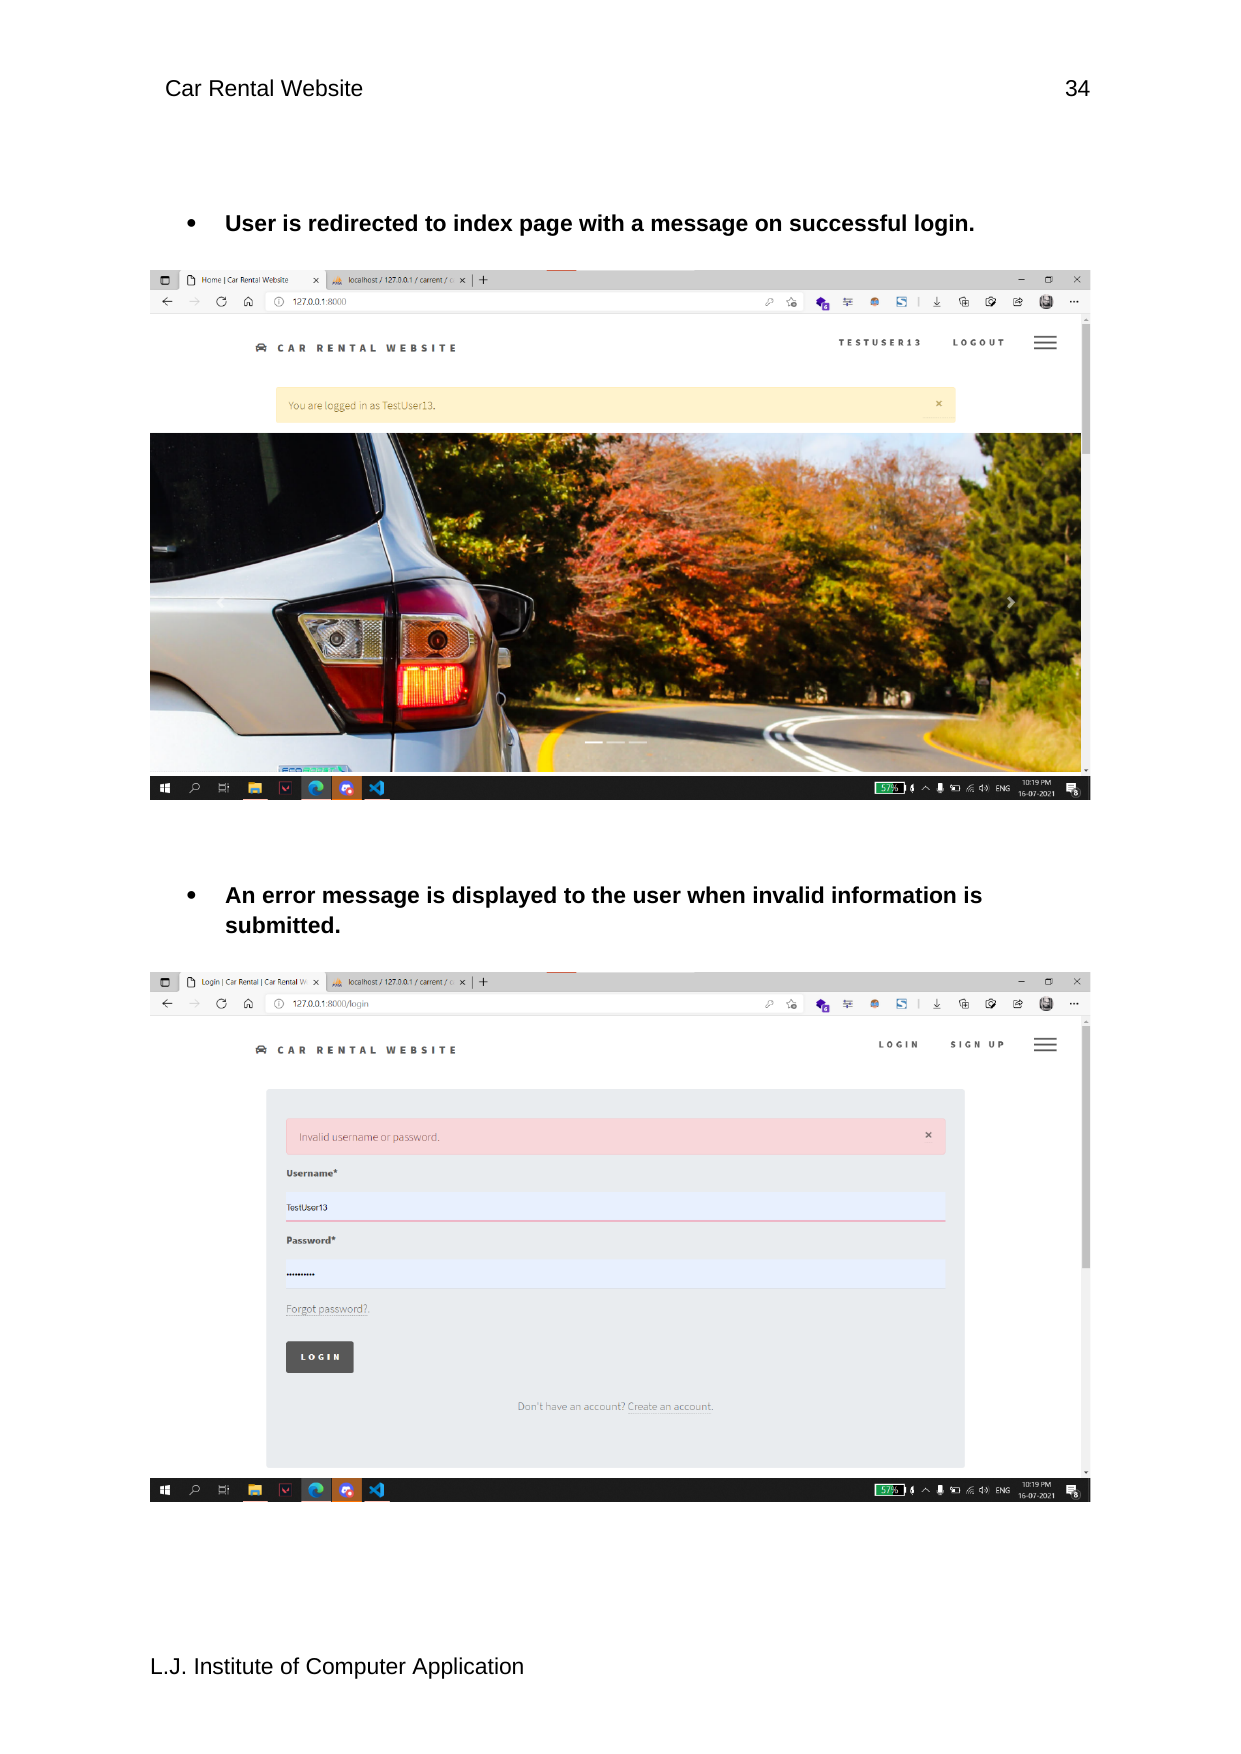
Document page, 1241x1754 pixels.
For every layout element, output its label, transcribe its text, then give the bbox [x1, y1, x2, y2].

picture [150, 270, 1091, 800]
list User is redirected to index page with a message on successful login. [187, 210, 1090, 237]
picture [150, 972, 1091, 1502]
list An error message is displayed to the user when invalid information is submitted. [187, 882, 1090, 939]
